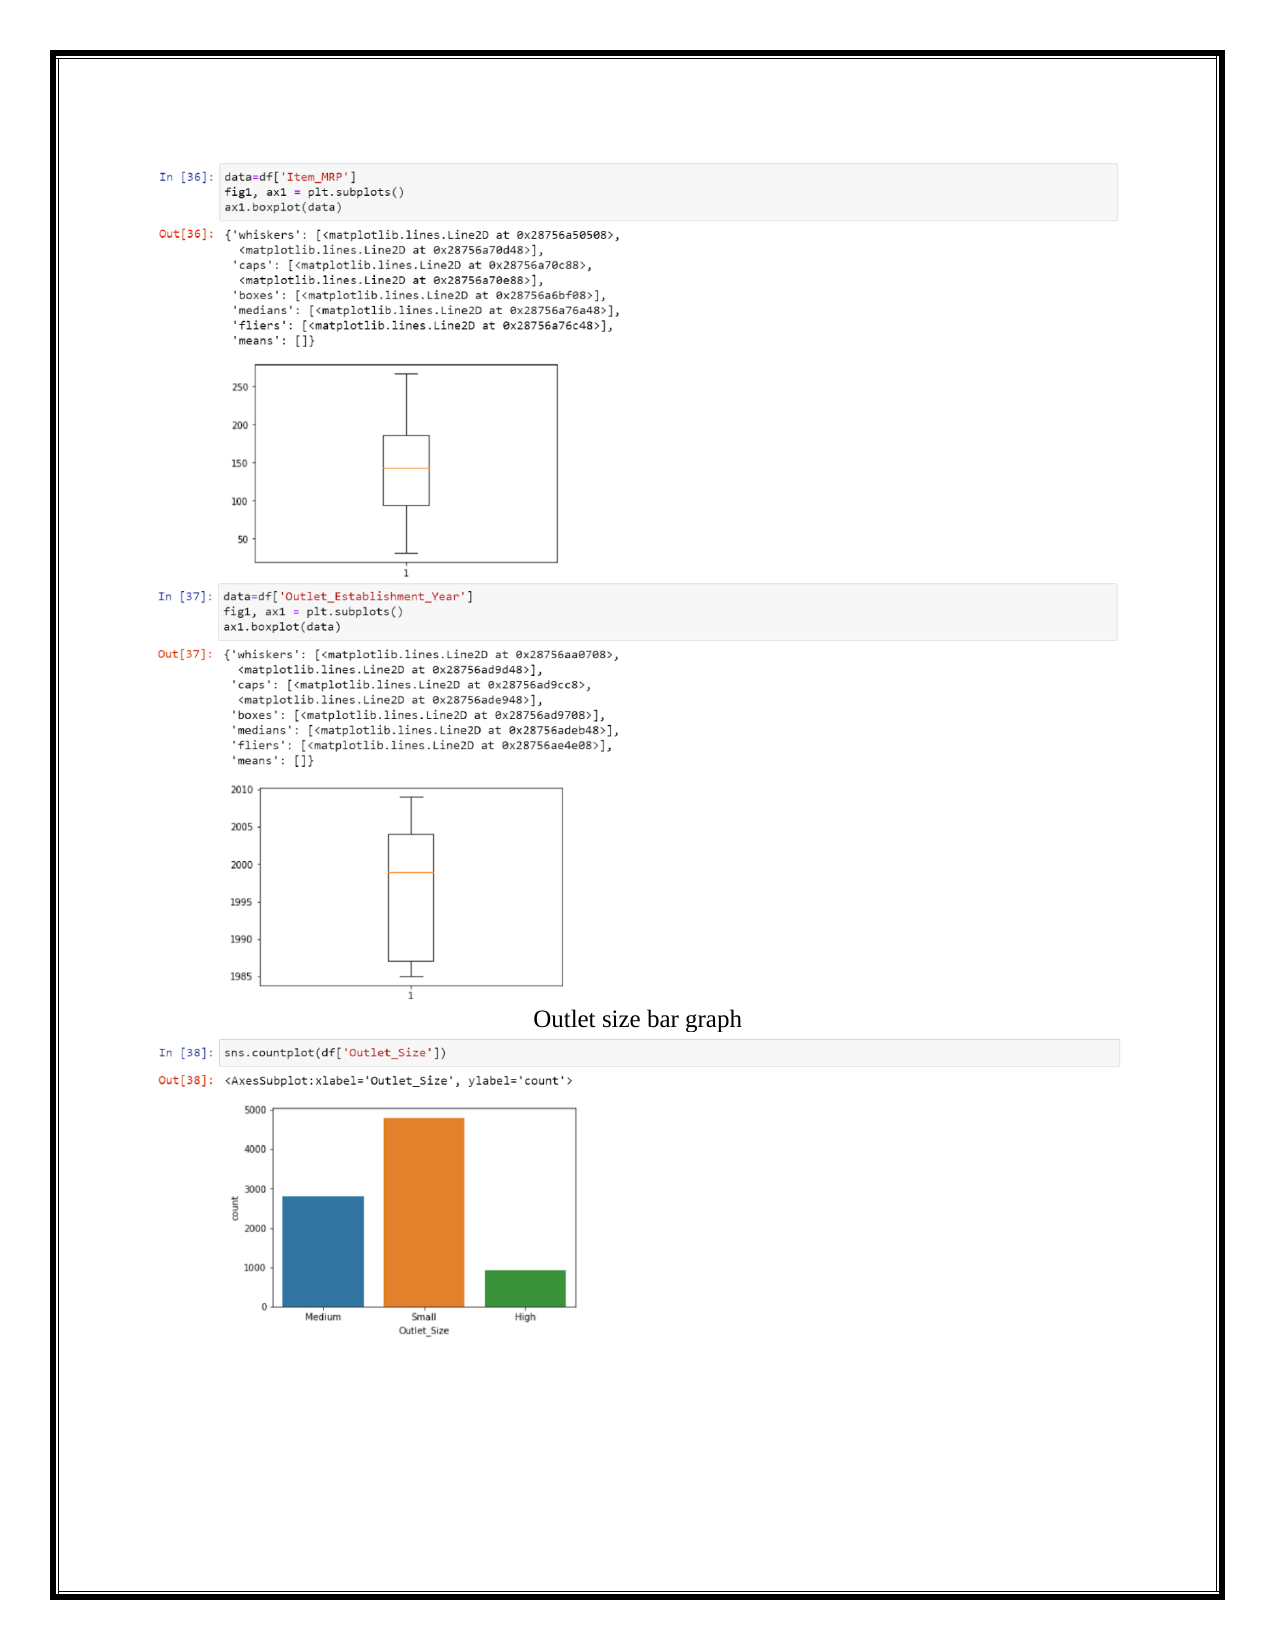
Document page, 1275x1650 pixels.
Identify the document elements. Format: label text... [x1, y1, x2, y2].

text Outlet size bar graph [150, 1005, 1125, 1032]
picture [150, 1032, 1125, 1351]
picture [150, 150, 1125, 1005]
